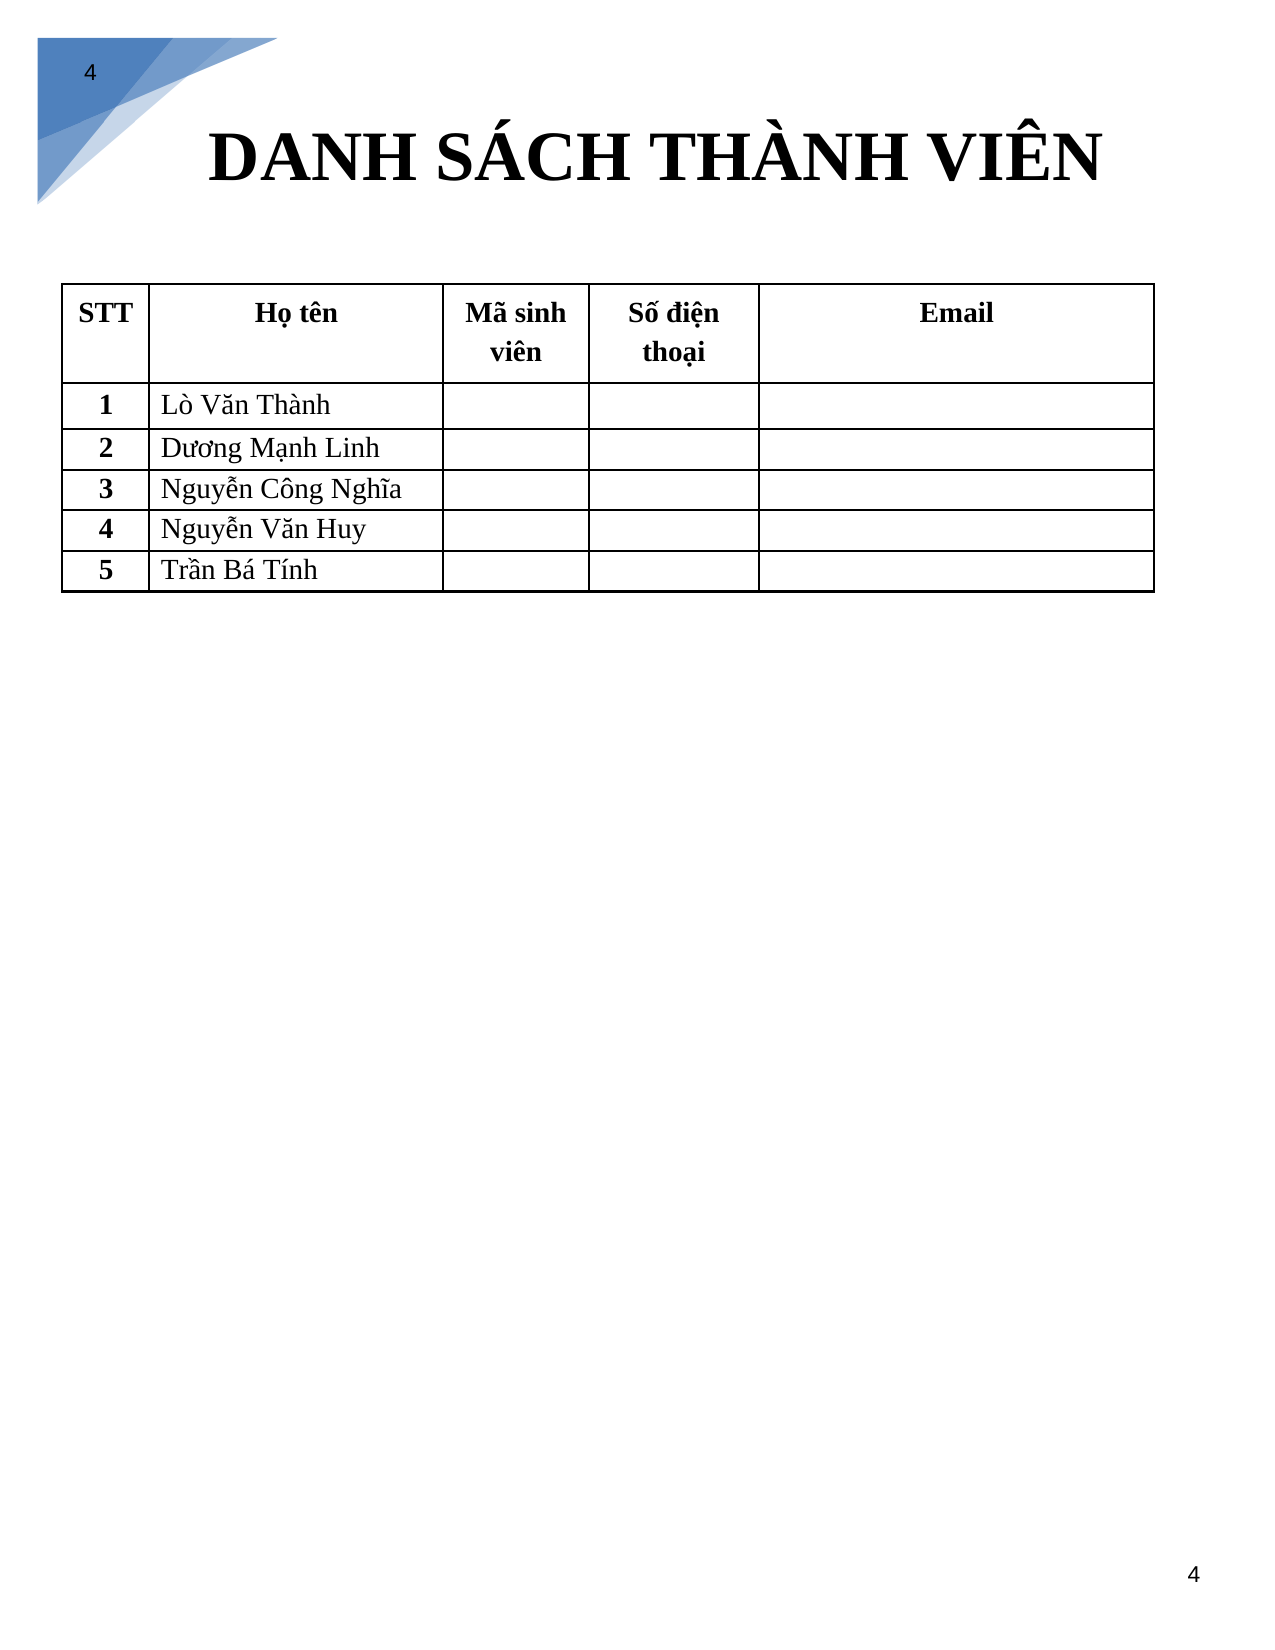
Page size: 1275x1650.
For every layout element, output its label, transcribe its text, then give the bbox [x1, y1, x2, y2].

table_cell Nguyễn Văn Huy [150, 511, 442, 550]
title DANH SÁCH THÀNH VIÊN [75, 114, 1200, 196]
table_cell [444, 471, 588, 509]
table_cell [590, 511, 758, 550]
table_cell [590, 430, 758, 468]
table_cell Trần Bá Tính [150, 552, 442, 590]
table_cell [444, 511, 588, 550]
table_cell [760, 384, 1153, 428]
table_cell 1 [63, 384, 148, 428]
table_cell Dương Mạnh Linh [150, 430, 442, 468]
table_cell [590, 384, 758, 428]
table_cell [590, 471, 758, 509]
table_header Mã sinh viên [444, 285, 588, 382]
table_cell [760, 430, 1153, 468]
table_cell Nguyễn Công Nghĩa [150, 471, 442, 509]
table_cell Lò Văn Thành [150, 384, 442, 428]
table_cell 5 [63, 552, 148, 590]
table_cell [760, 471, 1153, 509]
table_cell [444, 430, 588, 468]
table_header STT [63, 285, 148, 382]
table_cell [444, 552, 588, 590]
table_cell [444, 384, 588, 428]
table_header Email [760, 285, 1153, 382]
table_cell 3 [63, 471, 148, 509]
table_header Họ tên [150, 285, 442, 382]
table_cell [760, 552, 1153, 590]
table_header Số điện thoại [590, 285, 758, 382]
table_cell 2 [63, 430, 148, 468]
table_cell [590, 552, 758, 590]
picture [37, 37, 279, 206]
table_cell 4 [63, 511, 148, 550]
table_cell [760, 511, 1153, 550]
